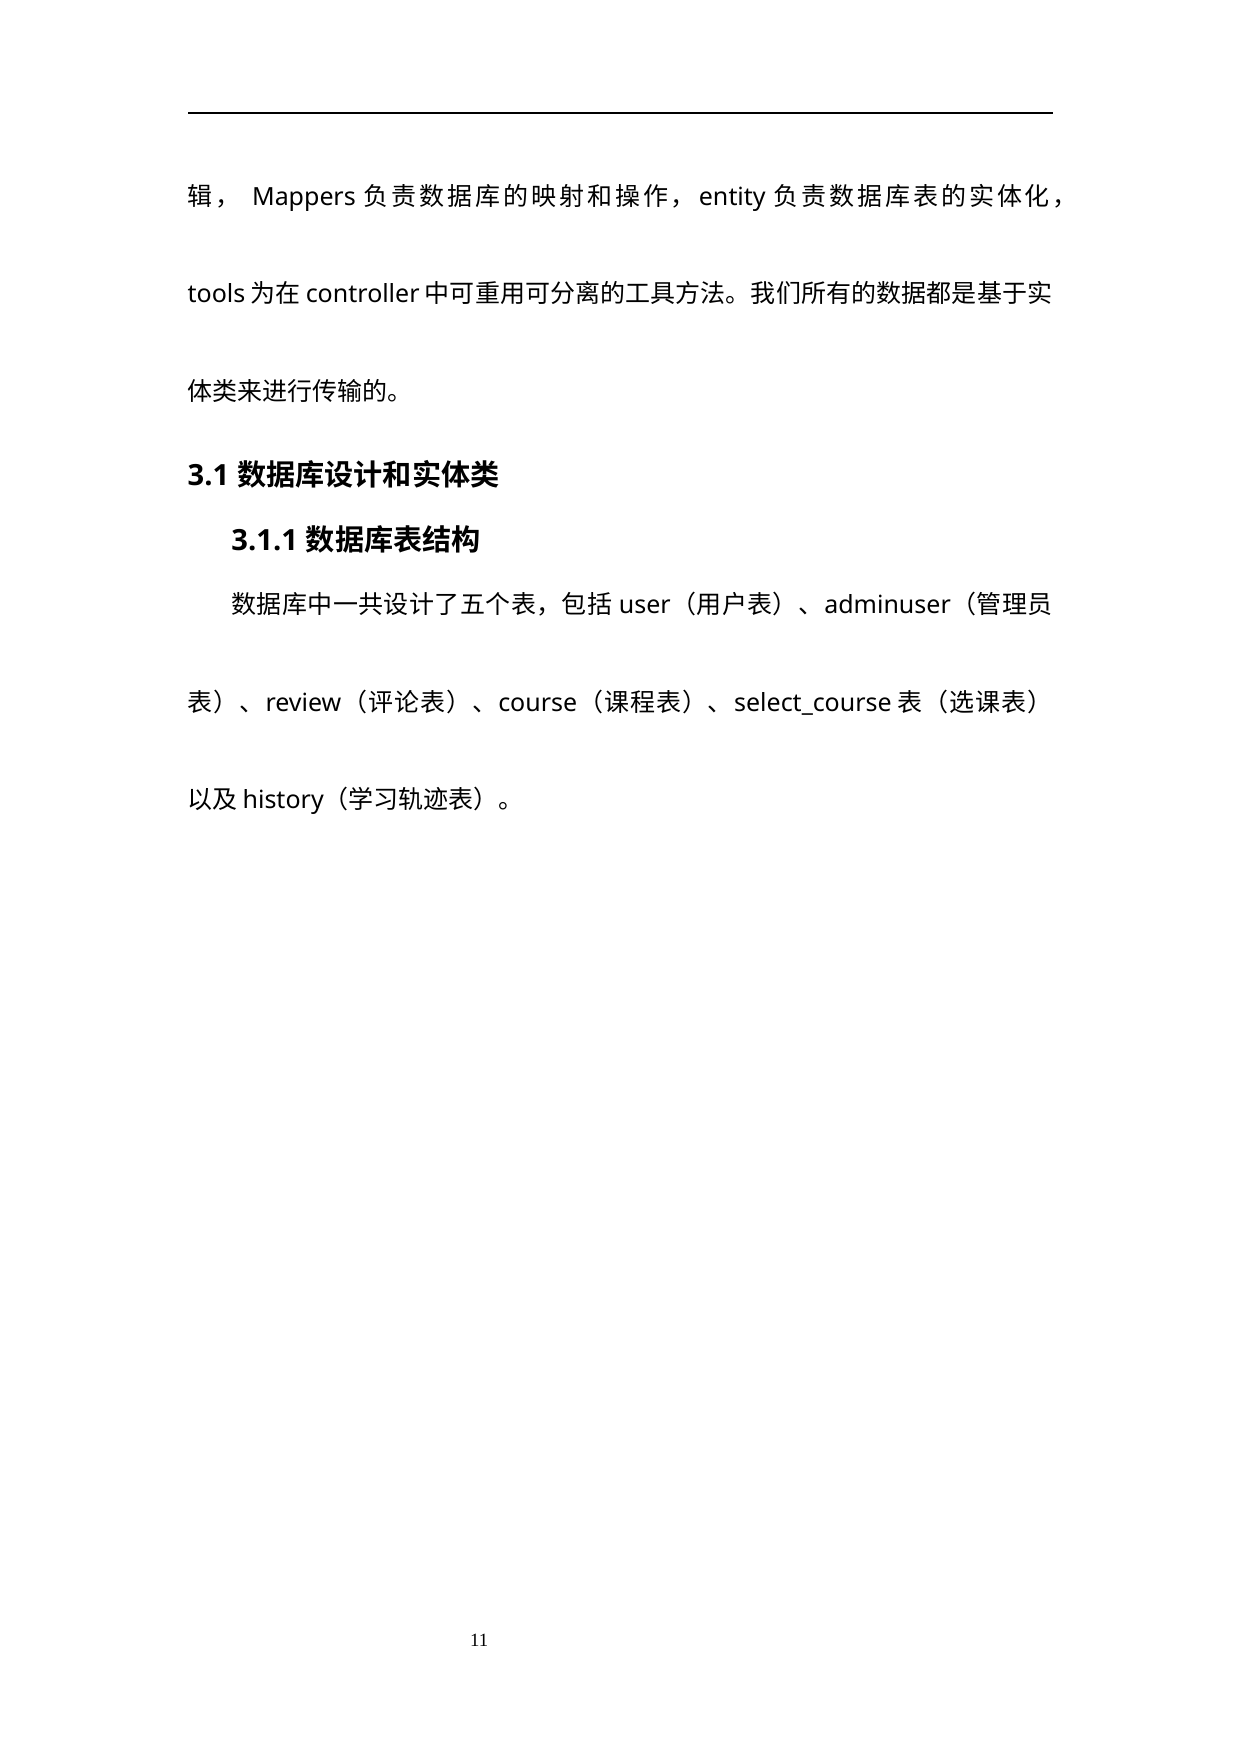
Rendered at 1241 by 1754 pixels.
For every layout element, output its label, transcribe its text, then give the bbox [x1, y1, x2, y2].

text 3.1 数据库设计和实体类 [187, 440, 1053, 505]
text 数据库中一共设计了五个表，包括user（用户表）、adminuser（管理员表）、review（评论表）、course（课程表）、select_course表（选课表）以及history（学习轨迹表）。 [187, 570, 1053, 830]
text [187, 162, 1053, 422]
text 3.1.1 数据库表结构 [187, 505, 1053, 570]
